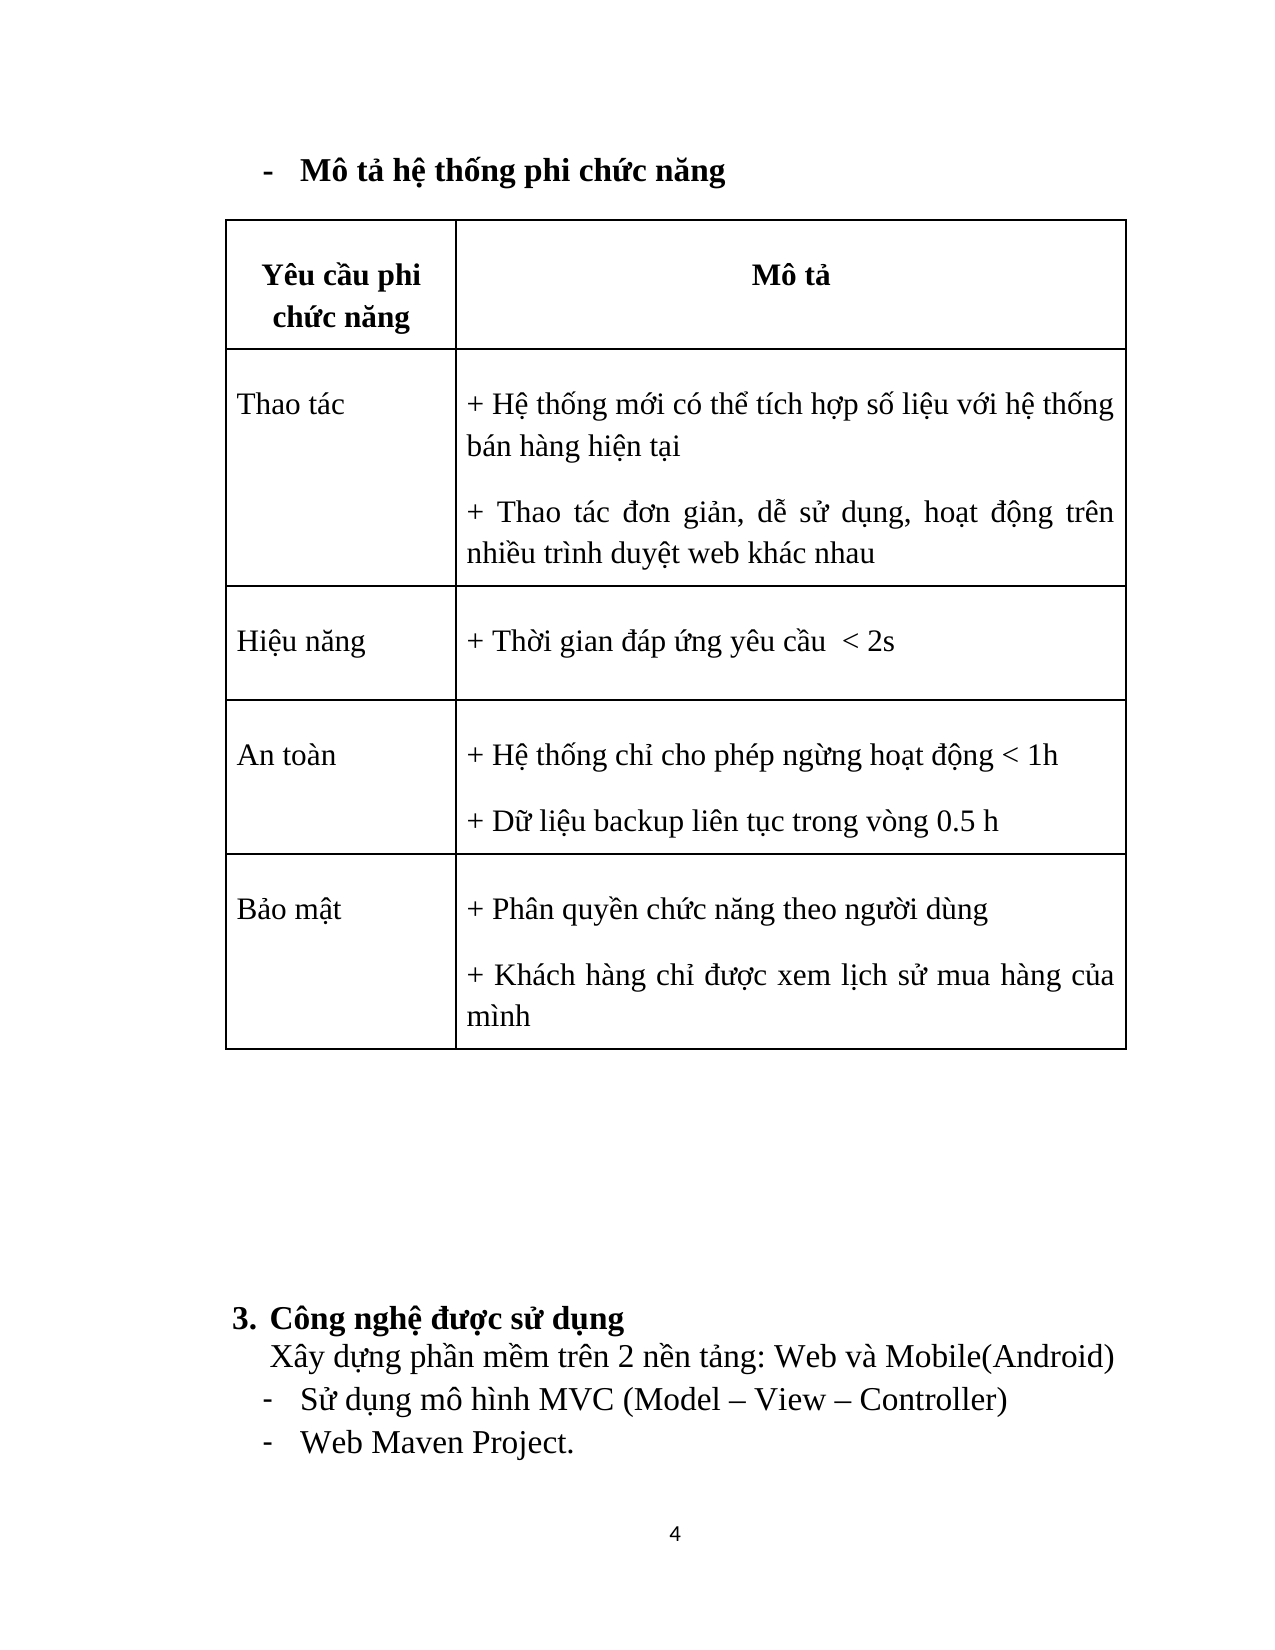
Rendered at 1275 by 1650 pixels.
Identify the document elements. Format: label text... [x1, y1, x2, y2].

list Sử dụng mô hình MVC (Model – View – Controller) [262, 1378, 1125, 1418]
table_cell + Phân quyền chức năng theo người dùng + Khách hàng chỉ được xem lịch sử mua hàng của mình [457, 855, 1125, 1048]
text Xây dựng phần mềm trên 2 nền tảng: Web và Mobile(Android) [269, 1336, 1125, 1374]
list Mô tả hệ thống phi chức năng [262, 150, 1125, 188]
table_header Yêu cầu phi chức năng [227, 221, 455, 348]
table_cell Hiệu năng [227, 587, 455, 698]
table_cell Bảo mật [227, 855, 455, 1048]
table_cell Thao tác [227, 350, 455, 584]
list Web Maven Project. [262, 1422, 1125, 1462]
table_cell + Hệ thống chỉ cho phép ngừng hoạt động < 1h + Dữ liệu backup liên tục trong vòng 0.5 h [457, 701, 1125, 852]
subtitle Công nghệ được sử dụng [232, 1298, 1125, 1336]
table_cell An toàn [227, 701, 455, 852]
table_header Mô tả [457, 221, 1125, 348]
table_cell + Hệ thống mới có thể tích hợp số liệu với hệ thống bán hàng hiện tại + Thao tác đơn giản, dễ sử dụng, hoạt động trên nhiều trình duyệt web khác nhau [457, 350, 1125, 584]
table_cell + Thời gian đáp ứng yêu cầu < 2s [457, 587, 1125, 698]
